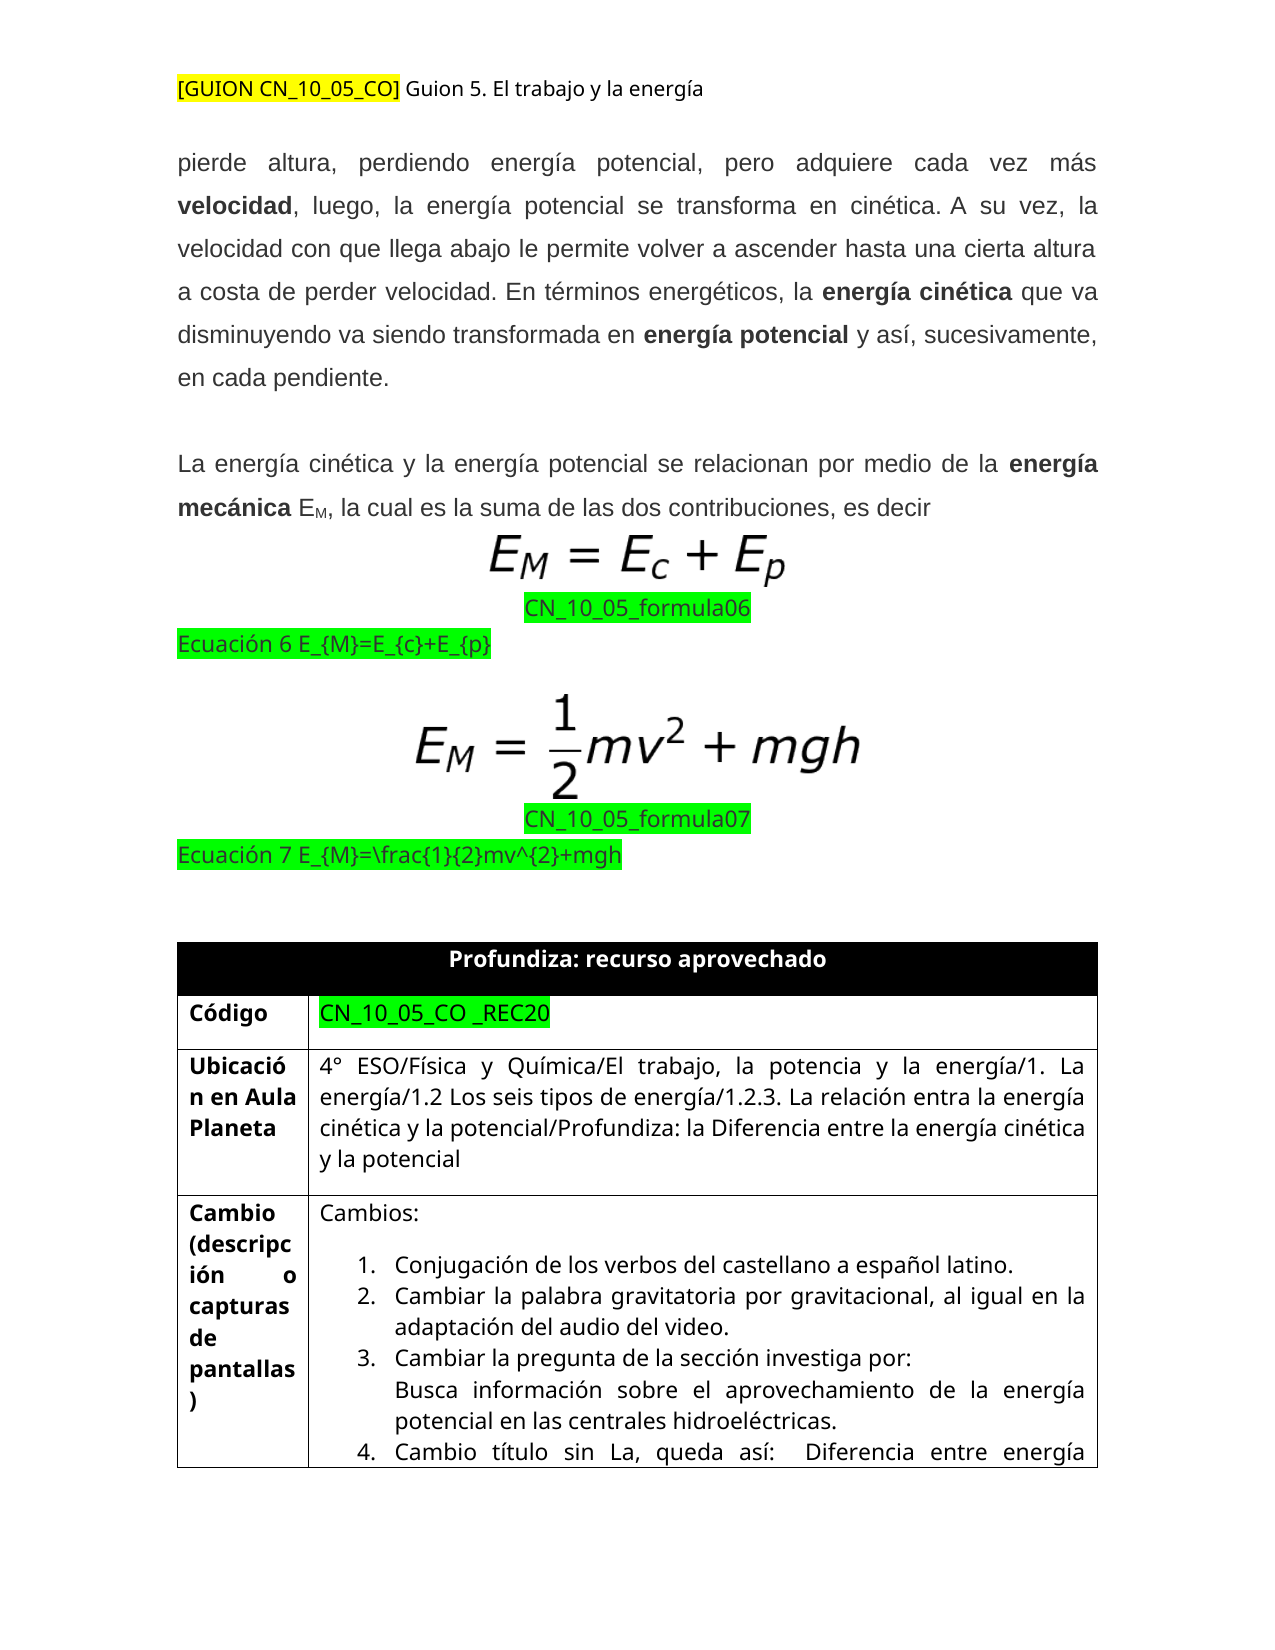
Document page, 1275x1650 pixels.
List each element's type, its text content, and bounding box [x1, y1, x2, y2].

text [177, 148, 1098, 392]
picture [489, 535, 786, 587]
text CN_10_05_formula07 [177, 798, 1098, 834]
text Ecuación 6 E_{M}=E_{c}+E_{p} [177, 623, 1098, 659]
table_cell Ubicación en Aula Planeta [178, 1050, 308, 1195]
table_cell 4° ESO/Física y Química/El trabajo, la potencia y la energía/1. La energía/1.2 Los seis tipos de energía/1.2.3. La relación entra la energía cinética y la potencial/Profundiza: la Diferencia entre la energía cinética y la potencial [309, 1050, 1097, 1195]
table_header Profundiza: recurso aprovechado [178, 943, 1097, 995]
text Ecuación 7 E_{M}=\frac{1}{2}mv^{2}+mgh [177, 834, 1098, 870]
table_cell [309, 1196, 1097, 1467]
picture [415, 694, 860, 799]
table_cell CN_10_05_CO _REC20 [309, 996, 1097, 1048]
text CN_10_05_formula06 [177, 587, 1098, 623]
text La energía cinética y la energía potencial se relacionan por medio de la energía mecánica EM, la cual es la suma de las dos contribuciones, es decir [177, 449, 1098, 521]
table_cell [178, 1196, 308, 1467]
table_cell Código [178, 996, 308, 1048]
